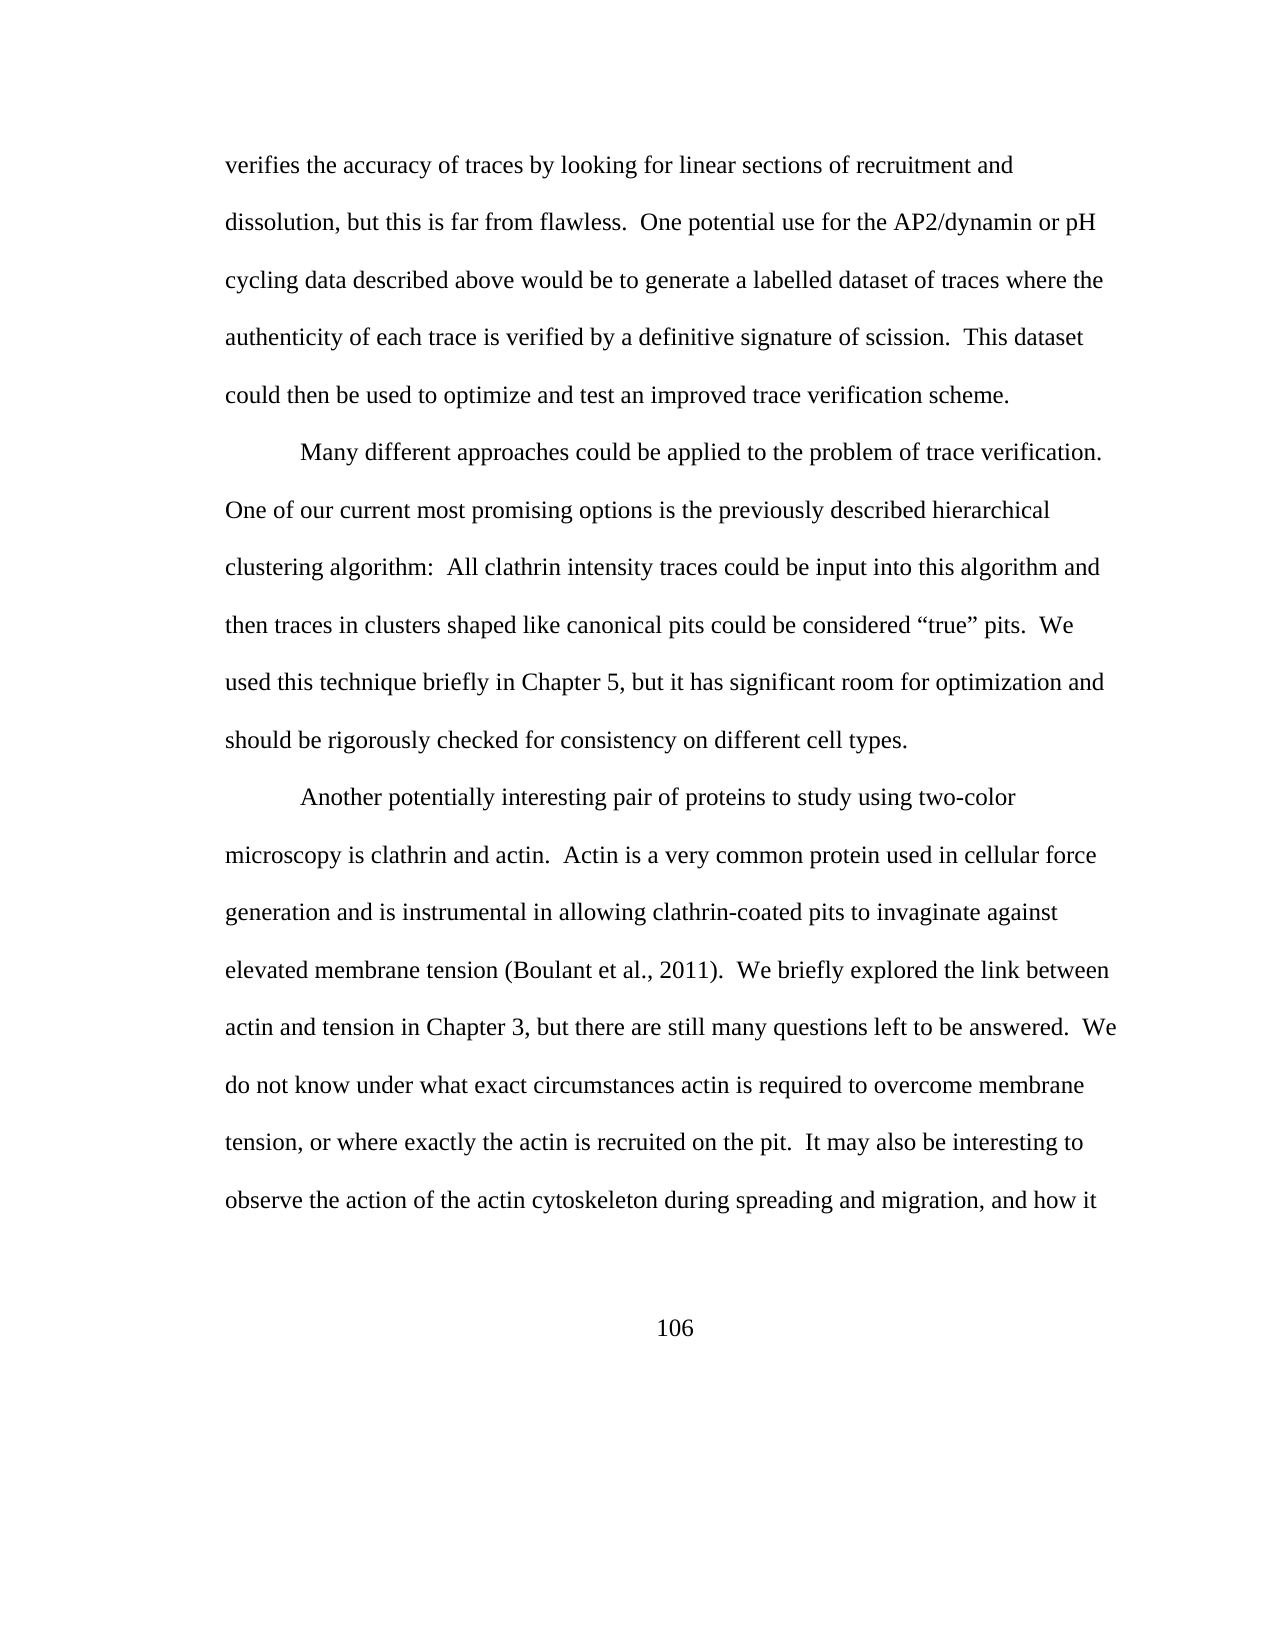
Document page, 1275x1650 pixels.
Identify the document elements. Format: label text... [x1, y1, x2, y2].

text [225, 782, 1125, 1214]
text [225, 150, 1125, 409]
text Many different approaches could be applied to the problem of trace verification. One of our current most promising options is the previously described hierarchical clustering algorithm: All clathrin intensity traces could be input into this algorithm and then traces in clusters shaped like canonical pits could be considered “true” pits. We used this technique briefly in Chapter 5, but it has significant room for optimization and should be rigorously checked for consistency on different cell types. [225, 437, 1125, 754]
